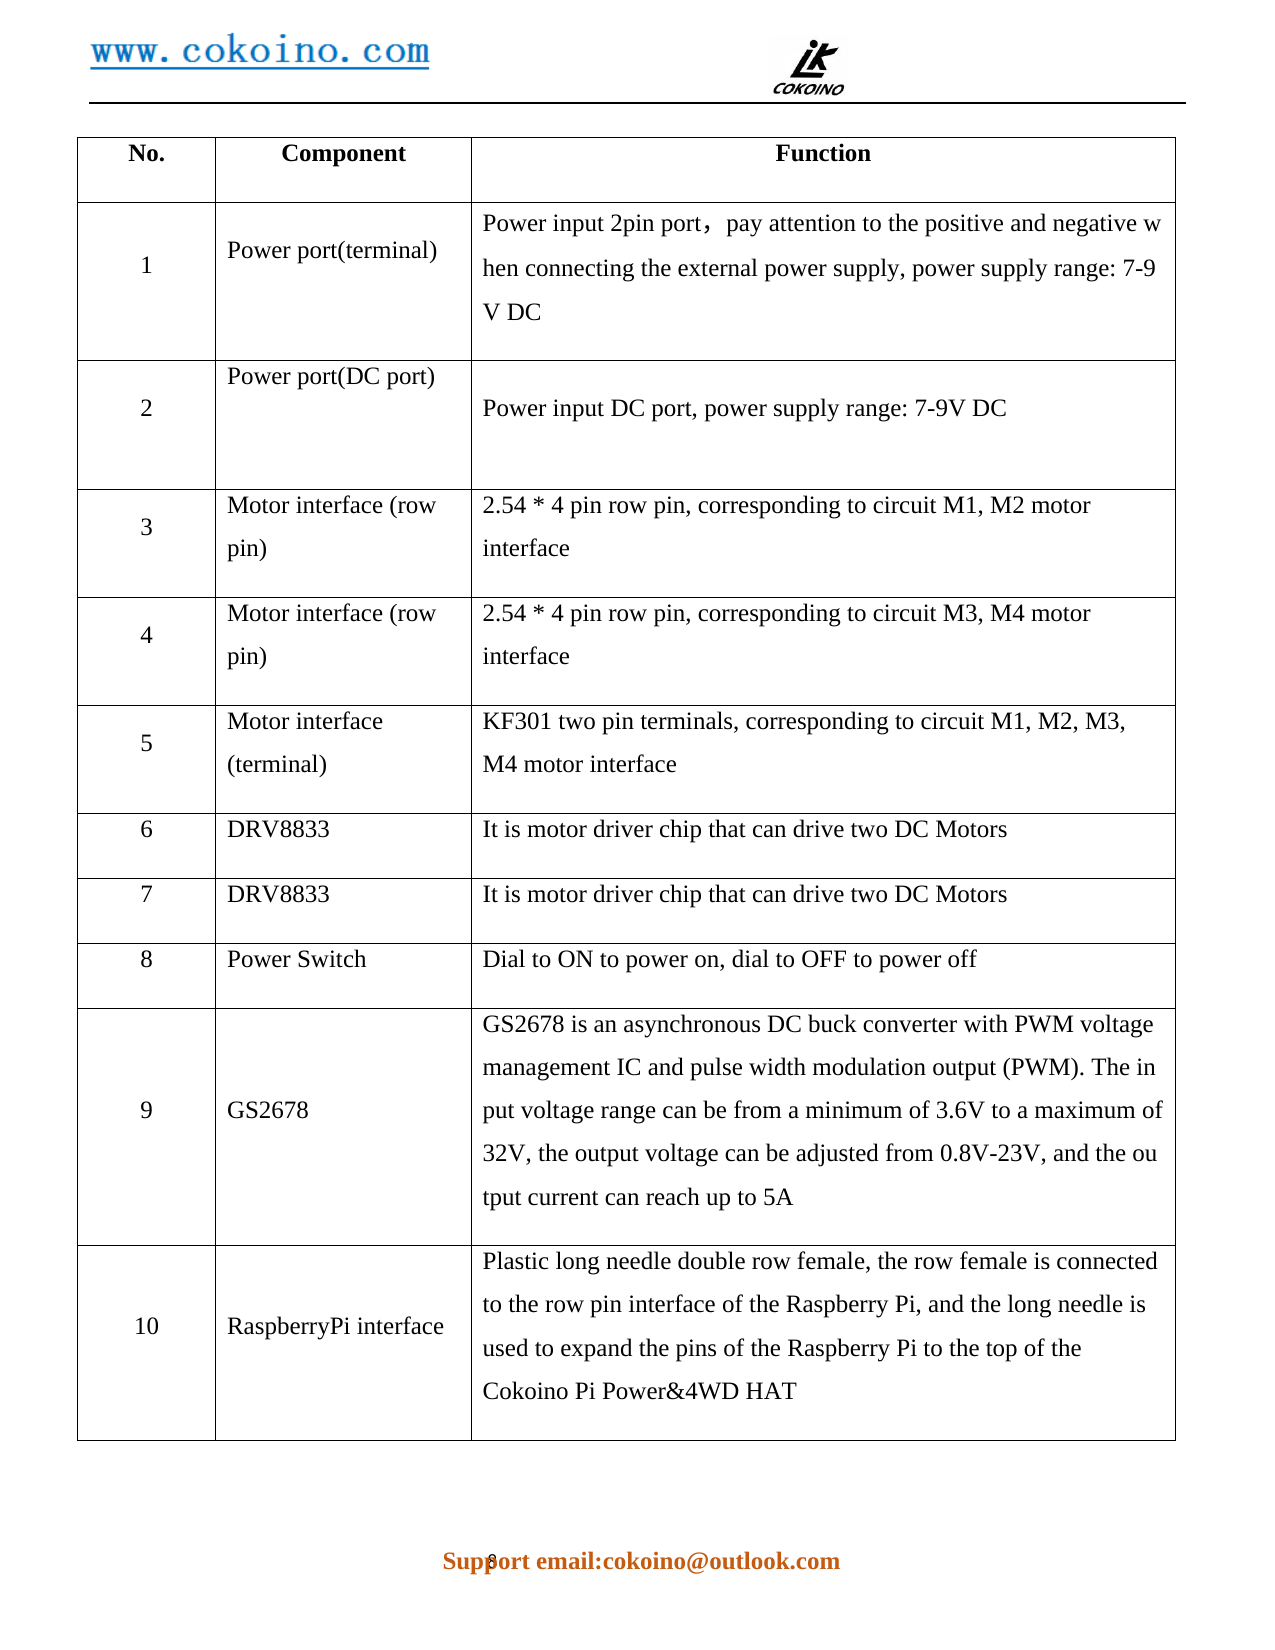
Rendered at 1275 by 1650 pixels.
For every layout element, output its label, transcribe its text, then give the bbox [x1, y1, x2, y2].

table_cell It is motor driver chip that can drive two DC Motors [472, 814, 1175, 878]
table_header Function [472, 138, 1175, 202]
table_cell Dial to ON to power on, dial to OFF to power off [472, 944, 1175, 1008]
table_cell Plastic long needle double row female, the row female is connected to the row pin interface of the Raspberry Pi, and the long needle is used to expand the pins of the Raspberry Pi to the top of the Cokoino Pi Power&4WD HAT [472, 1246, 1175, 1440]
table_cell It is motor driver chip that can drive two DC Motors [472, 879, 1175, 943]
table_cell Power Switch [216, 944, 471, 1008]
table_cell 2.54 * 4 pin row pin, corresponding to circuit M1, M2 motor interface [472, 490, 1175, 597]
table_cell Motor interface (row pin) [216, 490, 471, 597]
table_cell 9 [78, 1009, 215, 1245]
table_header Component [216, 138, 471, 202]
table_header No. [78, 138, 215, 202]
table_cell 2 [78, 361, 215, 489]
table_cell 6 [78, 814, 215, 878]
table_cell 4 [78, 598, 215, 705]
table_cell GS2678 is an asynchronous DC buck converter with PWM voltage management IC and pulse width modulation output (PWM). The input voltage range can be from a minimum of 3.6V to a maximum of 32V, the output voltage can be adjusted from 0.8V-23V, and the output current can reach up to 5A [472, 1009, 1175, 1245]
table_cell Motor interface (terminal) [216, 706, 471, 813]
table_cell 5 [78, 706, 215, 813]
table_cell Power port(terminal) [216, 203, 471, 360]
table_cell 3 [78, 490, 215, 597]
table_cell 7 [78, 879, 215, 943]
table_cell RaspberryPi interface [216, 1246, 471, 1440]
table_cell Power port(DC port) [216, 361, 471, 489]
table_cell 1 [78, 203, 215, 360]
table_cell DRV8833 [216, 814, 471, 878]
table_cell 2.54 * 4 pin row pin, corresponding to circuit M3, M4 motor interface [472, 598, 1175, 705]
table_cell DRV8833 [216, 879, 471, 943]
table_cell 10 [78, 1246, 215, 1440]
table_cell KF301 two pin terminals, corresponding to circuit M1, M2, M3, M4 motor interface [472, 706, 1175, 813]
table_cell 8 [78, 944, 215, 1008]
table_cell Motor interface (row pin) [216, 598, 471, 705]
table_cell Power input DC port, power supply range: 7-9V DC [472, 361, 1175, 489]
picture [88, 0, 453, 100]
table_cell GS2678 [216, 1009, 471, 1245]
table_cell Power input 2pin port，pay attention to the positive and negative when connecting the external power supply, power supply range: 7-9V DC [472, 203, 1175, 360]
picture [769, 35, 848, 100]
